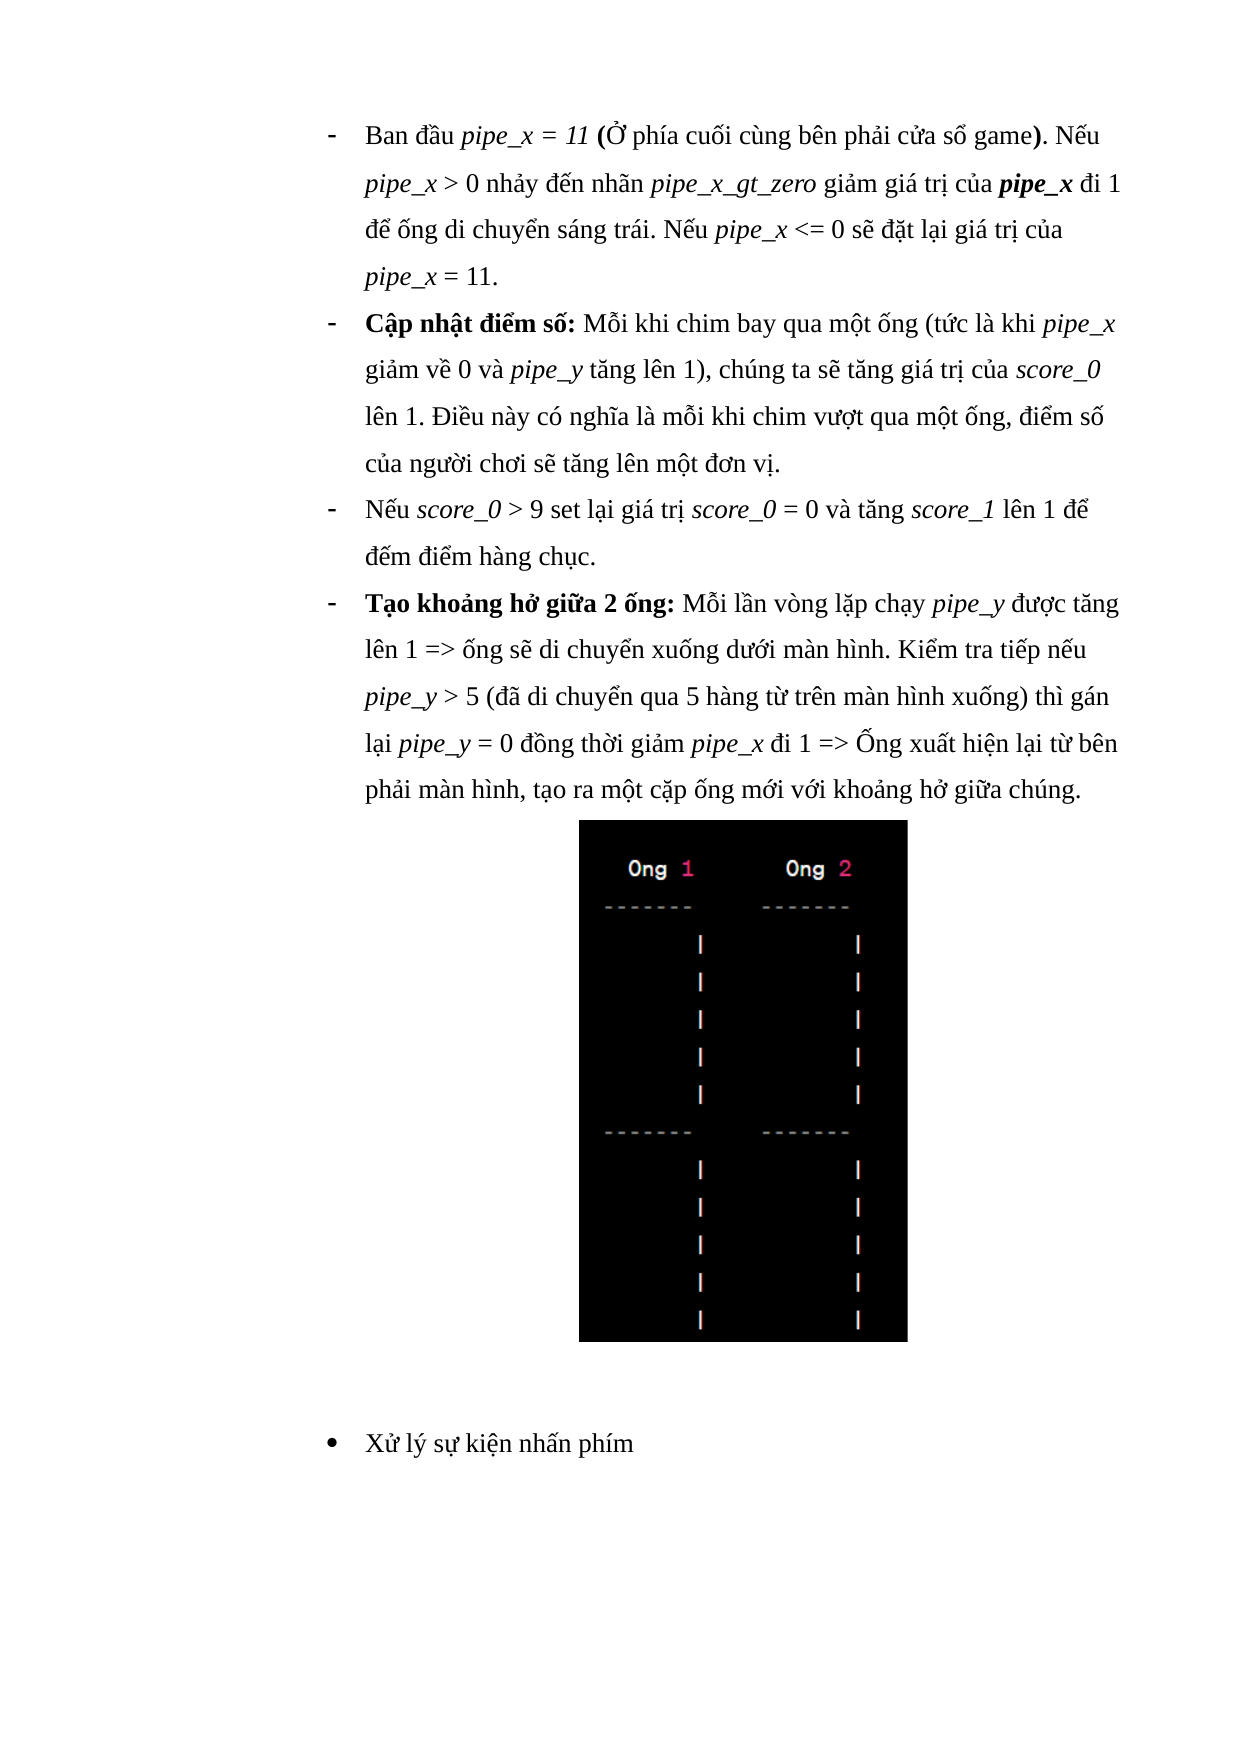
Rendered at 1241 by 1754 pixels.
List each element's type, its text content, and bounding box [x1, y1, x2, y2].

list Cập nhật điểm số: Mỗi khi chim bay qua một ống (tức là khi pipe_x giảm về 0 và pipe_y tăng lên 1), chúng ta sẽ tăng giá trị của score_0 lên 1. Điều này có nghĩa là mỗi khi chim vượt qua một ống, điểm số của người chơi sẽ tăng lên một đơn vị. [327, 307, 1122, 478]
list Xử lý sự kiện nhấn phím [327, 1427, 1122, 1458]
list Nếu score_0 > 9 set lại giá trị score_0 = 0 và tăng score_1 lên 1 để đếm điểm hàng chục. [327, 493, 1122, 571]
list Tạo khoảng hở giữa 2 ống: Mỗi lần vòng lặp chạy pipe_y được tăng lên 1 => ống sẽ di chuyển xuống dưới màn hình. Kiểm tra tiếp nếu pipe_y > 5 (đã di chuyển qua 5 hàng từ trên màn hình xuống) thì gán lại pipe_y = 0 đồng thời giảm pipe_x đi 1 => Ống xuất hiện lại từ bên phải màn hình, tạo ra một cặp ống mới với khoảng hở giữa chúng. [327, 587, 1122, 805]
list Ban đầu pipe_x = 11 (Ở phía cuối cùng bên phải cửa sổ game). Nếu pipe_x > 0 nhảy đến nhãn pipe_x_gt_zero giảm giá trị của pipe_x đi 1 để ống di chuyển sáng trái. Nếu pipe_x <= 0 sẽ đặt lại giá trị của pipe_x = 11. [327, 118, 1122, 291]
picture [579, 820, 908, 1342]
